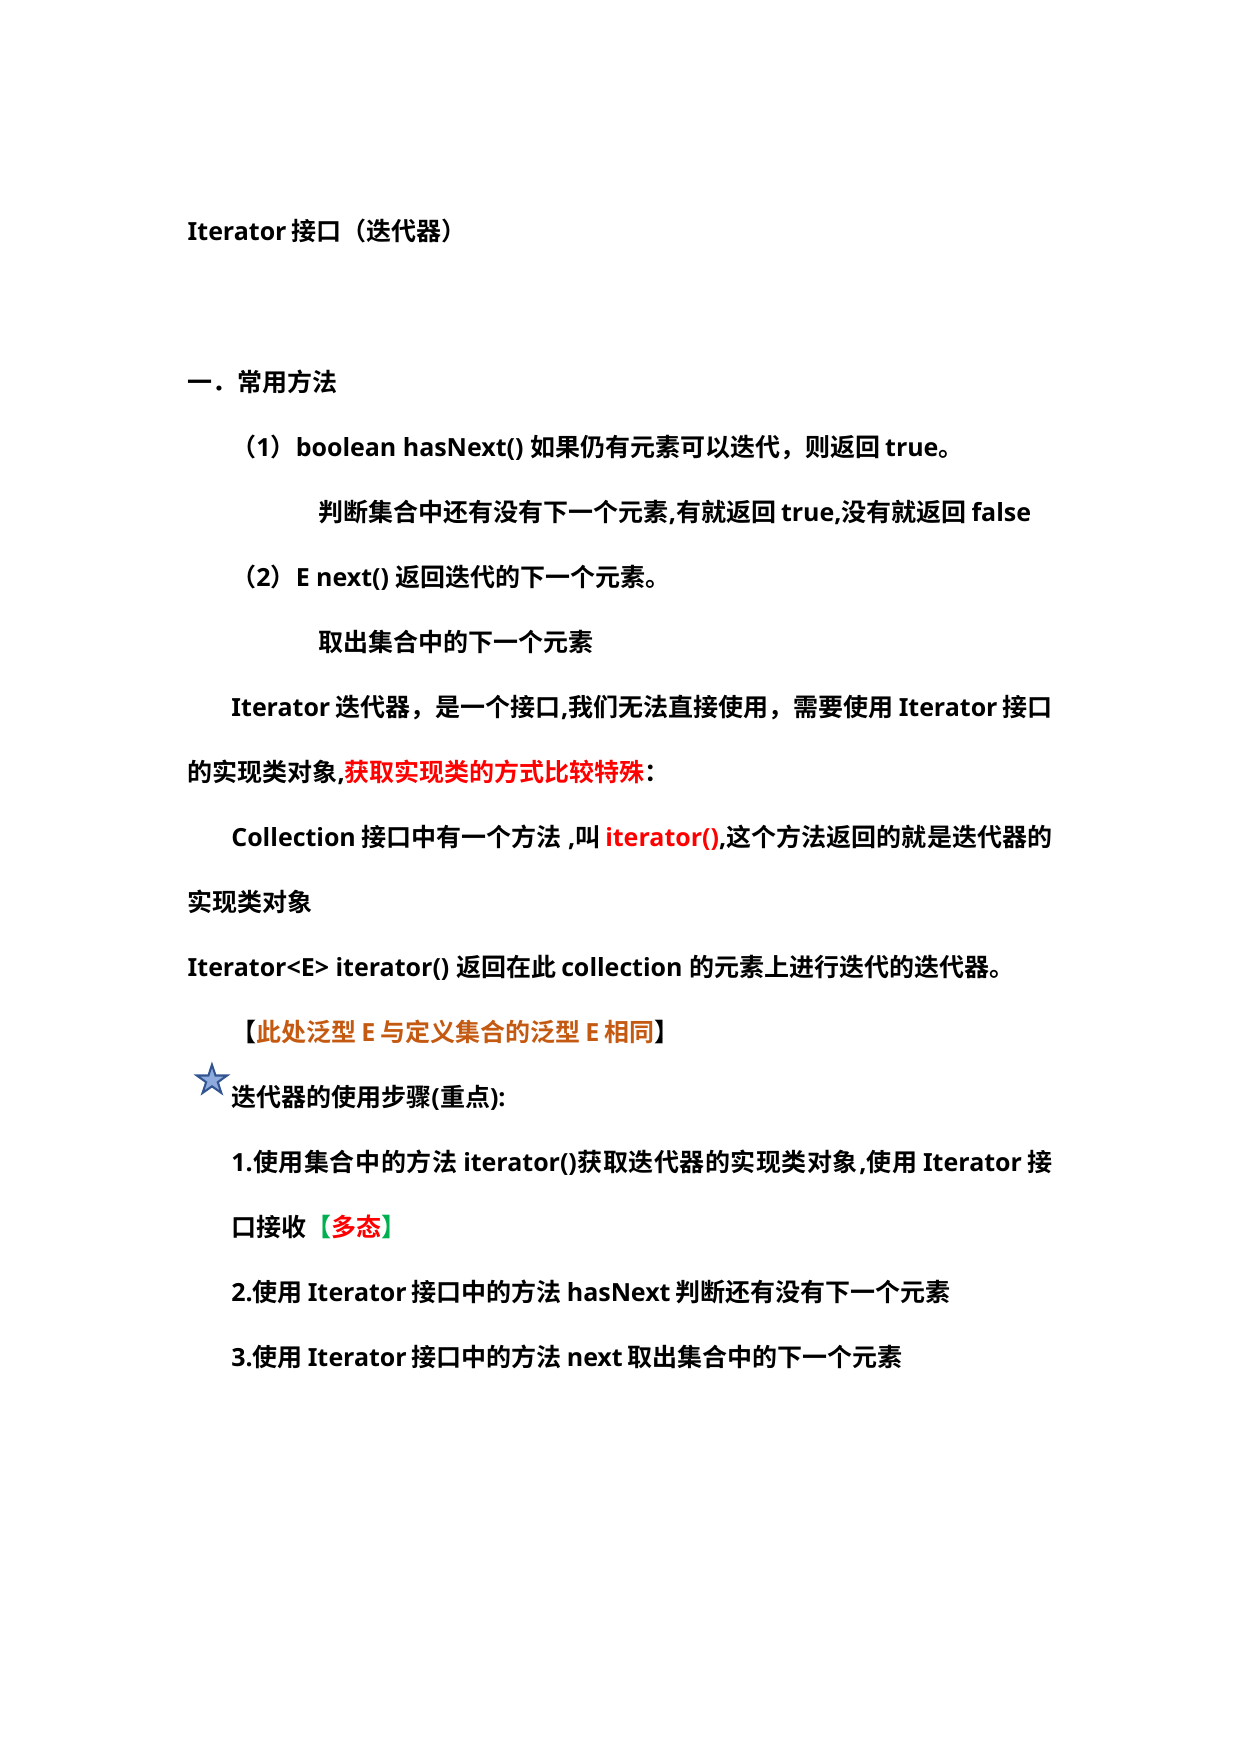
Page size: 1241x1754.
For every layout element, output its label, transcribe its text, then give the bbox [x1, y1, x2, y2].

text Iterator迭代器，是一个接口,我们无法直接使用，需要使用Iterator接口的实现类对象,获取实现类的方式比较特殊： [187, 673, 1053, 803]
text 一．常用方法 [187, 348, 1053, 413]
text 迭代器的使用步骤(重点): [187, 1063, 1053, 1128]
text 1.使用集合中的方法iterator()获取迭代器的实现类对象,使用Iterator接口接收【多态】 [231, 1128, 1053, 1258]
text 【此处泛型E与定义集合的泛型E相同】 [187, 998, 1053, 1063]
text Iterator<E> iterator() 返回在此collection 的元素上进行迭代的迭代器。 [187, 933, 1053, 998]
text 2.使用Iterator接口中的方法hasNext判断还有没有下一个元素 [187, 1258, 1053, 1323]
text 3.使用Iterator接口中的方法next取出集合中的下一个元素 [187, 1323, 1053, 1388]
text Collection接口中有一个方法 ,叫iterator(),这个方法返回的就是迭代器的实现类对象 [187, 803, 1053, 933]
text （1）boolean hasNext() 如果仍有元素可以迭代，则返回true。 [187, 413, 1053, 478]
text 取出集合中的下一个元素 [275, 608, 1053, 673]
subtitle Iterator接口（迭代器） [187, 197, 1053, 262]
text （2）E next() 返回迭代的下一个元素。 [187, 543, 1053, 608]
text 判断集合中还有没有下一个元素,有就返回true,没有就返回false [275, 478, 1053, 543]
